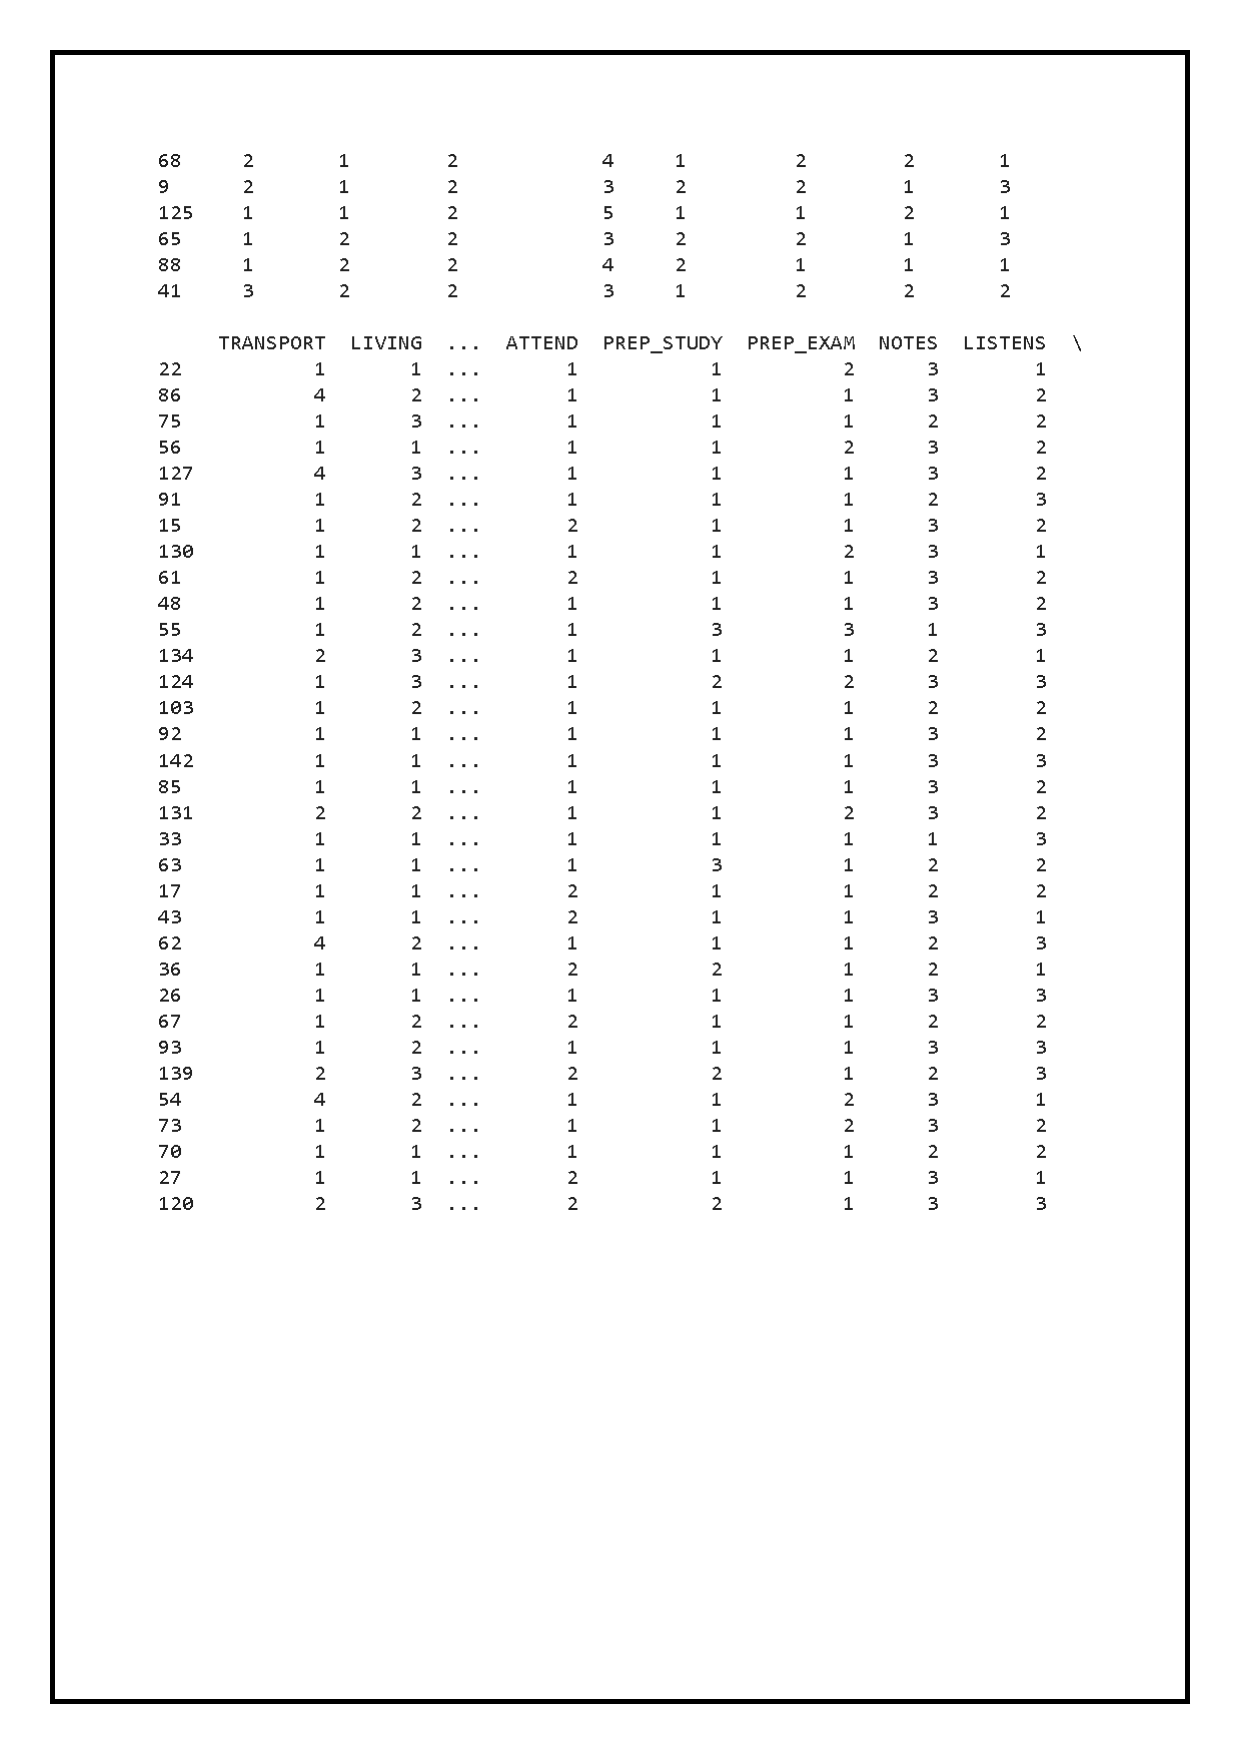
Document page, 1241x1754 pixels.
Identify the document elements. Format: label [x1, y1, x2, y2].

picture [150, 150, 1091, 1217]
